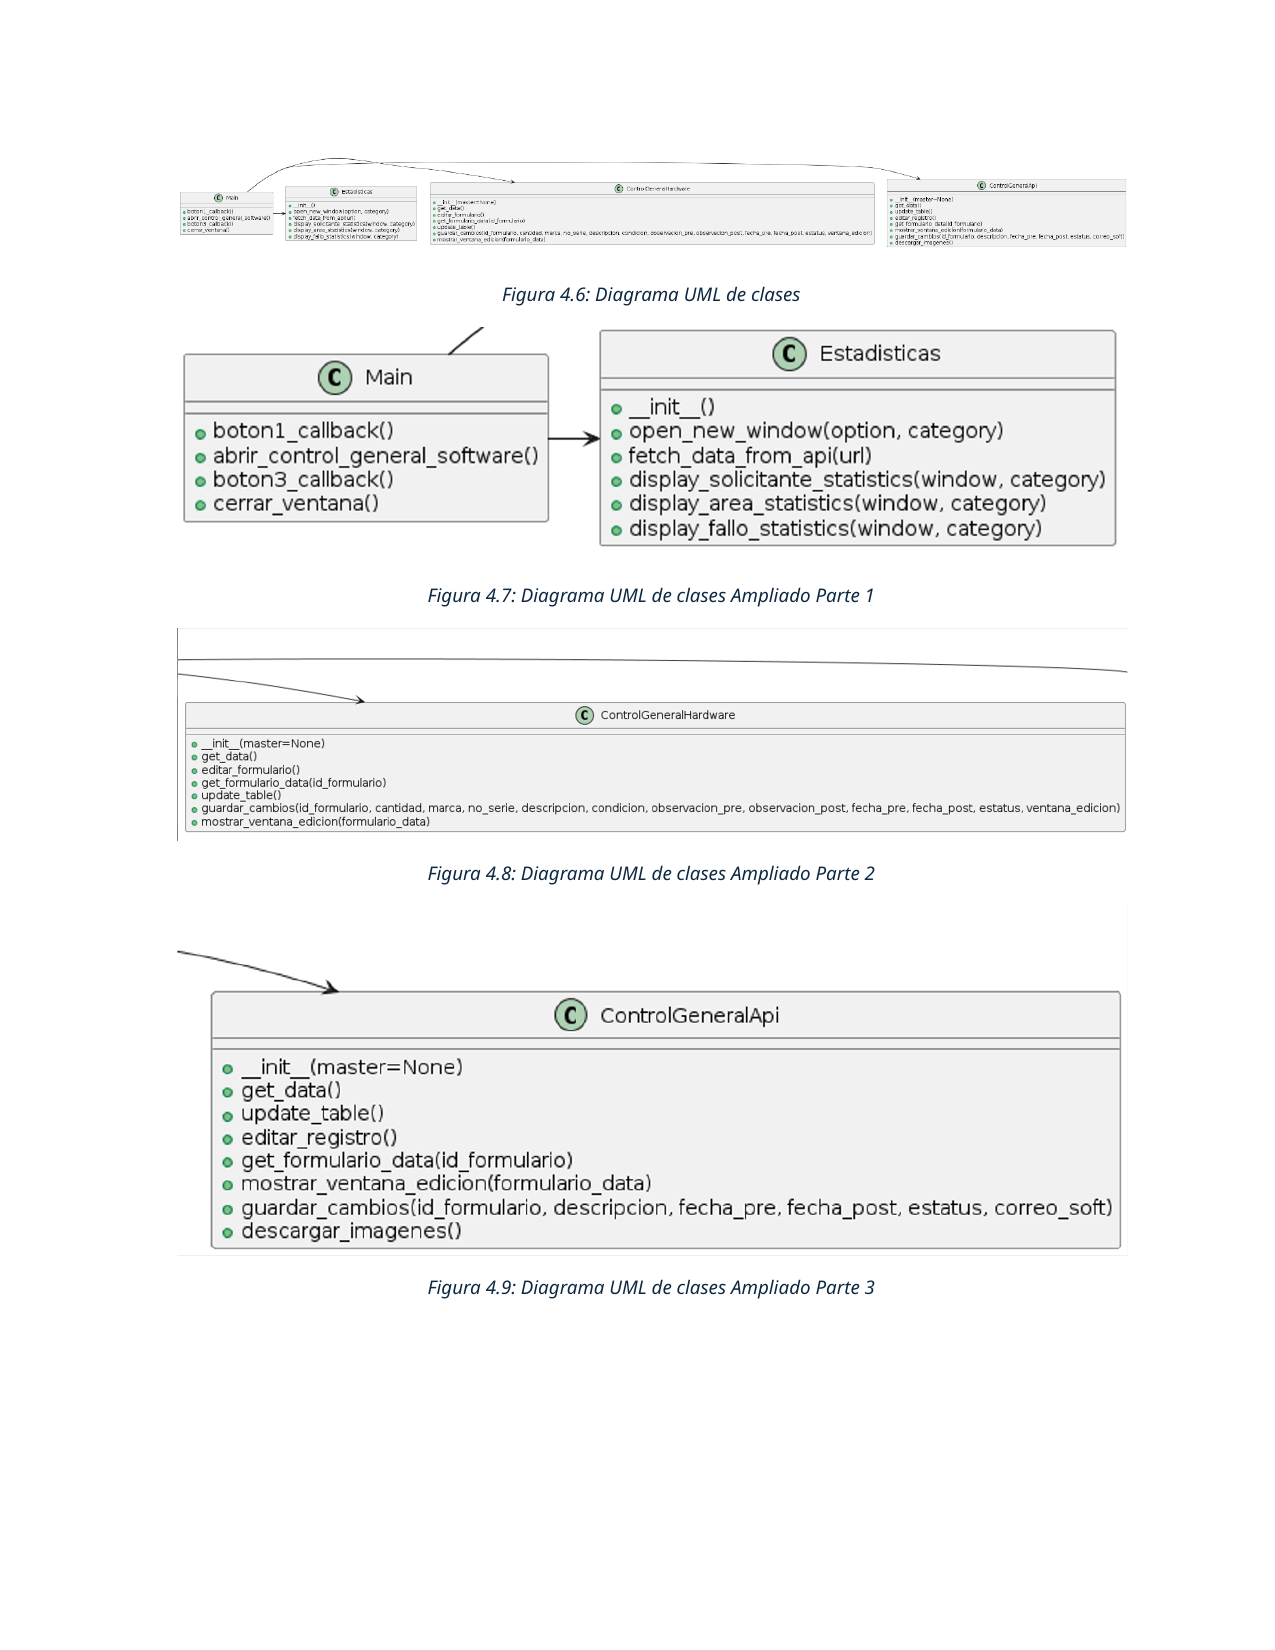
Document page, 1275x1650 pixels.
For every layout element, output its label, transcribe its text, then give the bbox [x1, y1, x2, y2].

picture [177, 327, 1128, 563]
picture [177, 147, 1128, 249]
picture [177, 628, 1128, 841]
picture [177, 906, 1128, 1256]
